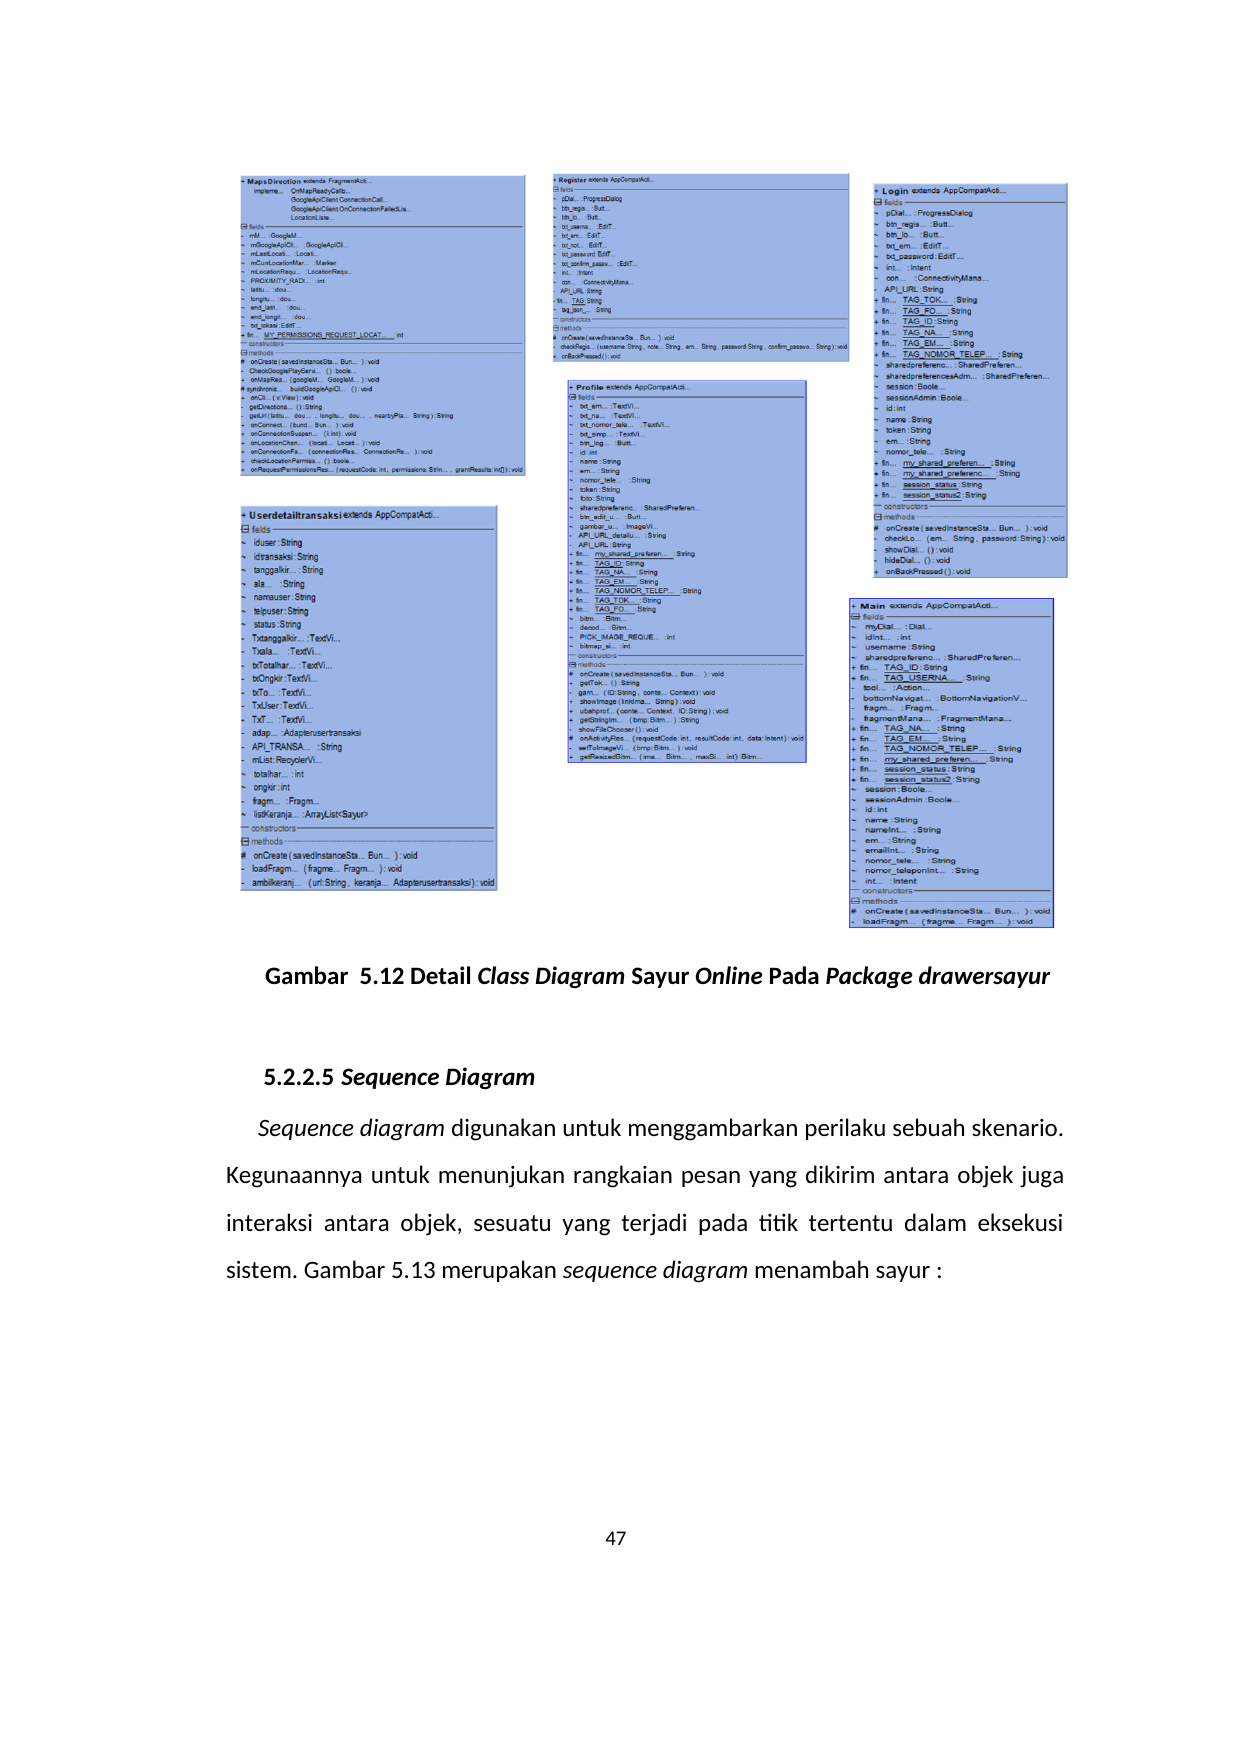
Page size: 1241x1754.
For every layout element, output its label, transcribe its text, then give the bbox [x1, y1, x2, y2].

subtitle Gambar 5.12 Detail Class Diagram Sayur Online Pada Package drawersayur [226, 960, 1092, 991]
subtitle 5.2.2.5 Sequence Diagram [227, 1061, 1092, 1091]
picture [225, 159, 1086, 942]
text Sequence diagram digunakan untuk menggambarkan perilaku sebuah skenario. Kegunaannya untuk menunjukan rangkaian pesan yang dikirim antara objek juga interaksi antara objek, sesuatu yang terjadi pada titik tertentu dalam eksekusi sistem. Gambar 5.13 merupakan sequence diagram menambah sayur : [226, 1112, 1065, 1285]
